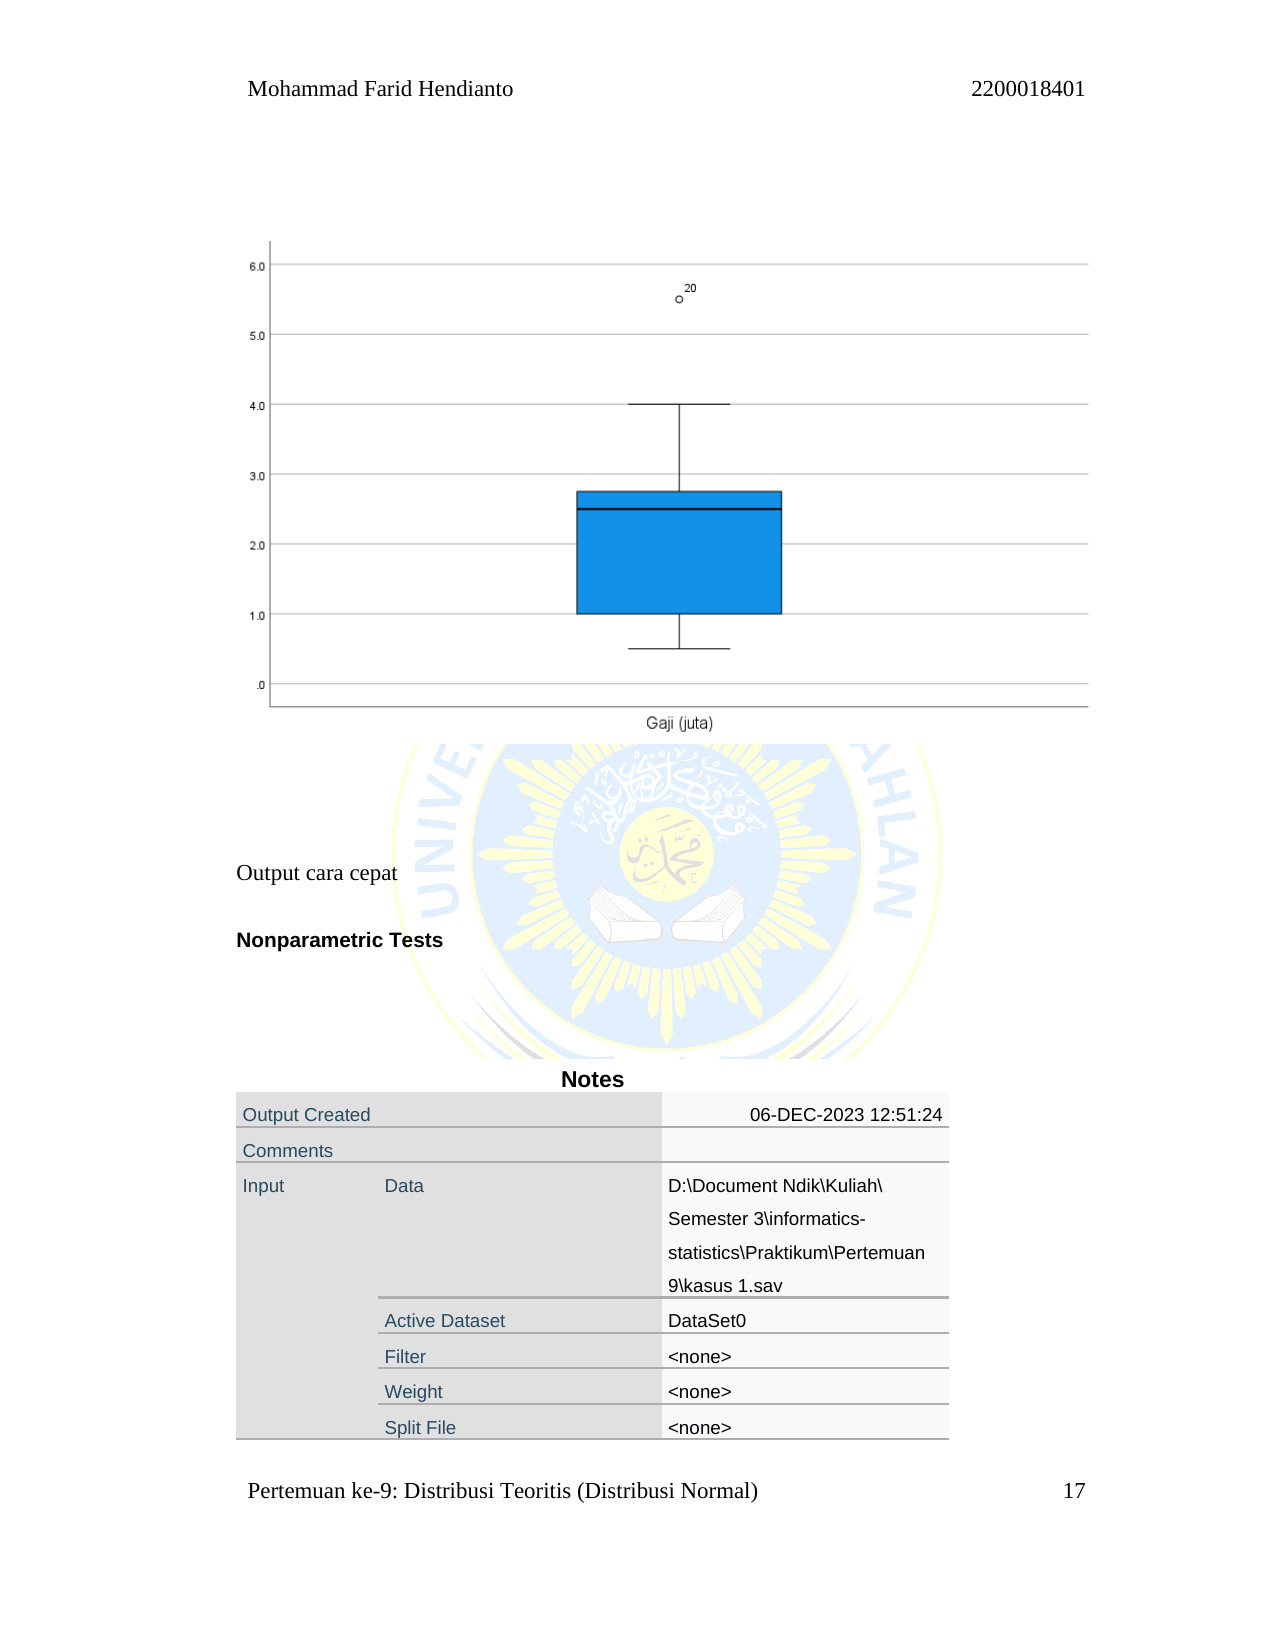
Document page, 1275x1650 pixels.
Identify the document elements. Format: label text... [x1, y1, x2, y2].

table_header Notes [236, 1059, 949, 1092]
table_cell Filter [378, 1334, 662, 1367]
table_cell Comments [236, 1128, 662, 1161]
table_cell <none> [662, 1334, 949, 1367]
table_cell D:\Document Ndik\Kuliah\Semester 3\informatics-statistics\Praktikum\Pertemuan 9\kasus 1.sav [662, 1163, 949, 1296]
table_cell Active Dataset [378, 1299, 662, 1332]
table_cell <none> [662, 1369, 949, 1403]
text Output cara cepat [236, 859, 1098, 885]
text Nonparametric Tests [236, 928, 1098, 952]
table_cell Input [236, 1163, 378, 1438]
table_cell DataSet0 [662, 1299, 949, 1332]
table_cell Output Created [236, 1092, 662, 1126]
picture [236, 236, 1098, 744]
table_cell Weight [378, 1369, 662, 1403]
table_cell Split File [378, 1405, 662, 1438]
table_cell Data [378, 1163, 662, 1296]
table_cell 06-DEC-2023 12:51:24 [662, 1092, 949, 1126]
table_cell <none> [662, 1405, 949, 1438]
table_cell [662, 1128, 949, 1161]
